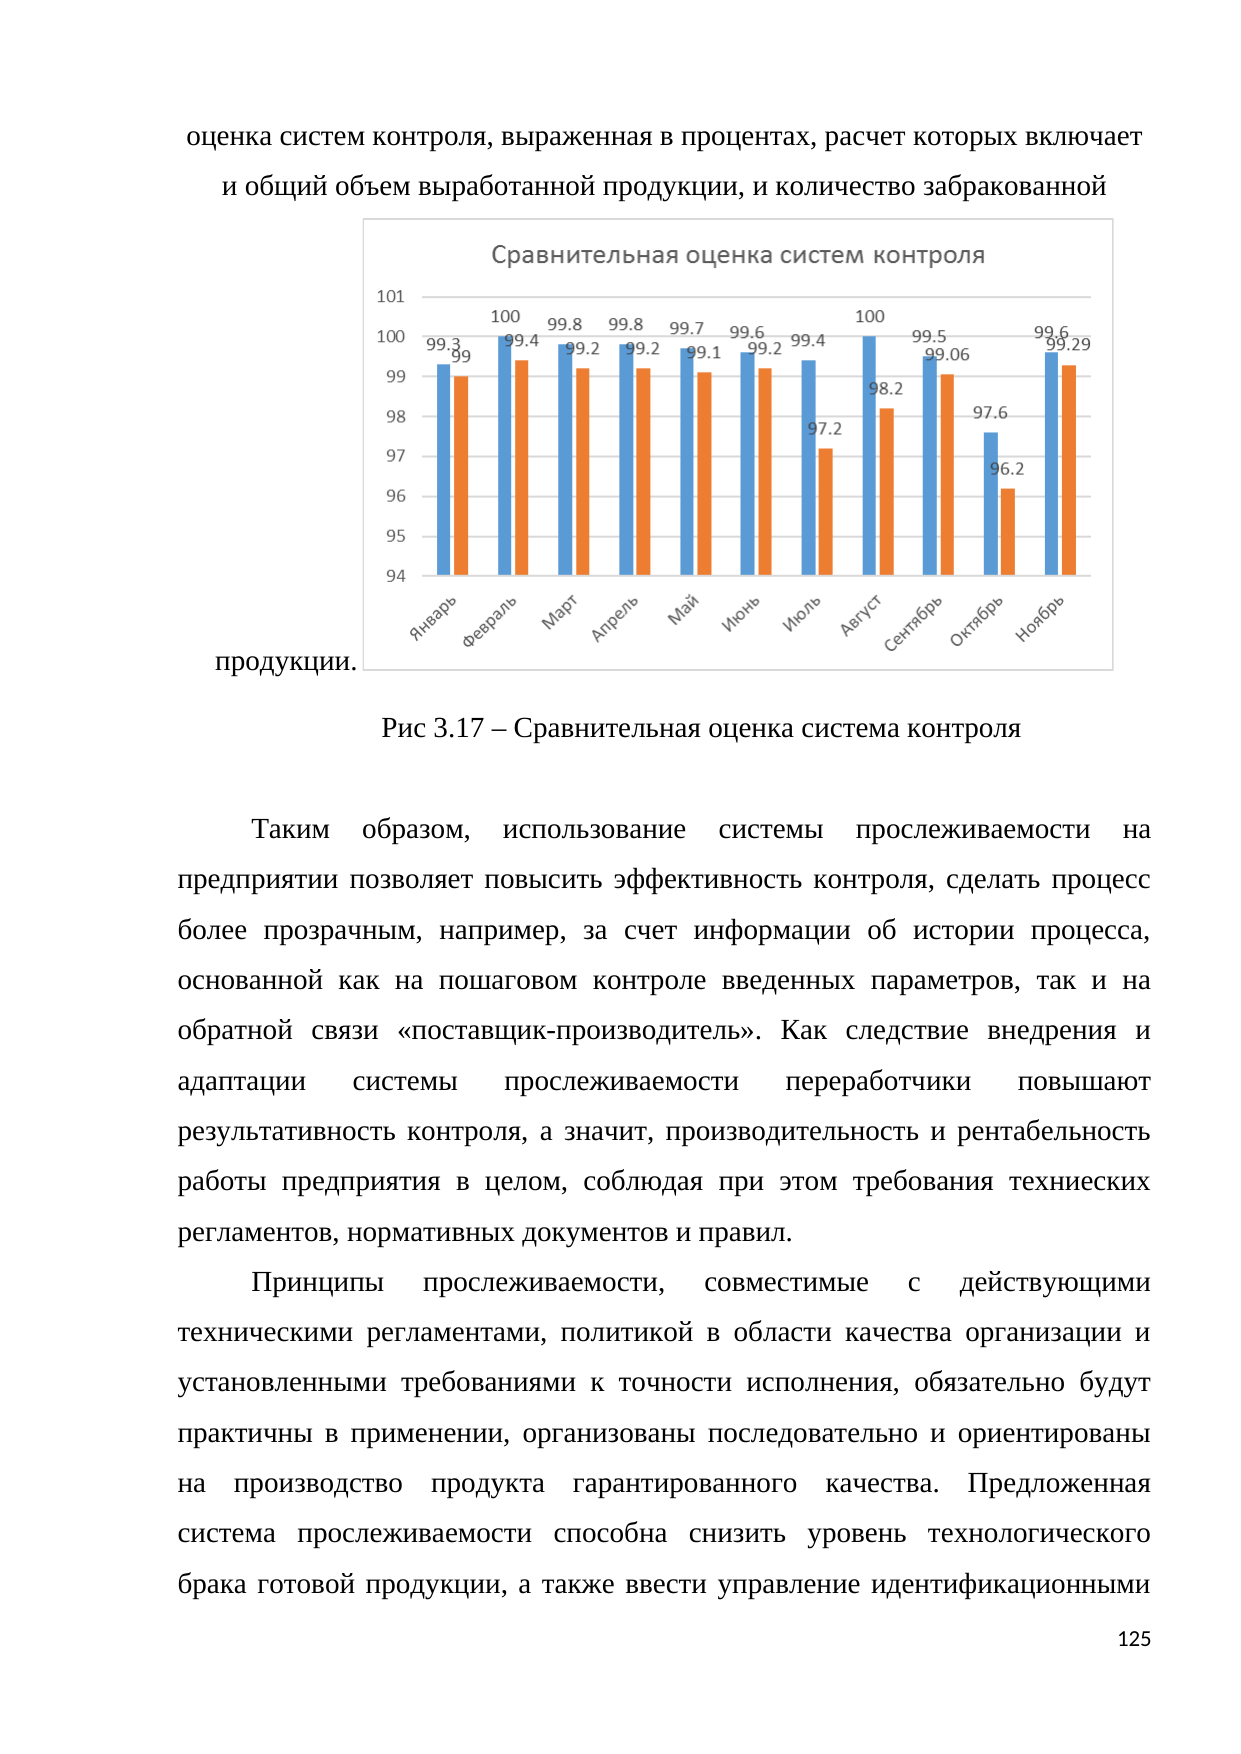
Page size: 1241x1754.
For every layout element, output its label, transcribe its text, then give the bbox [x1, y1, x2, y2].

picture [362, 218, 1114, 671]
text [177, 1264, 1152, 1599]
text Рис 3.17 – Сравнительная оценка система контроля [177, 711, 1152, 744]
text Таким образом, использование системы прослеживаемости на предприятии позволяет повысить эффективность контроля, сделать процесс более прозрачным, например, за счет информации об истории процесса, основанной как на пошаговом контроле введенных параметров, так и на обратной связи «поставщик-производитель». Как следствие внедрения и адаптации системы прослеживаемости переработчики повышают результативность контроля, а значит, производительность и рентабельность работы предприятия в целом, соблюдая при этом требования техниеских регламентов, нормативных документов и правил. [177, 811, 1152, 1247]
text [177, 118, 1152, 677]
